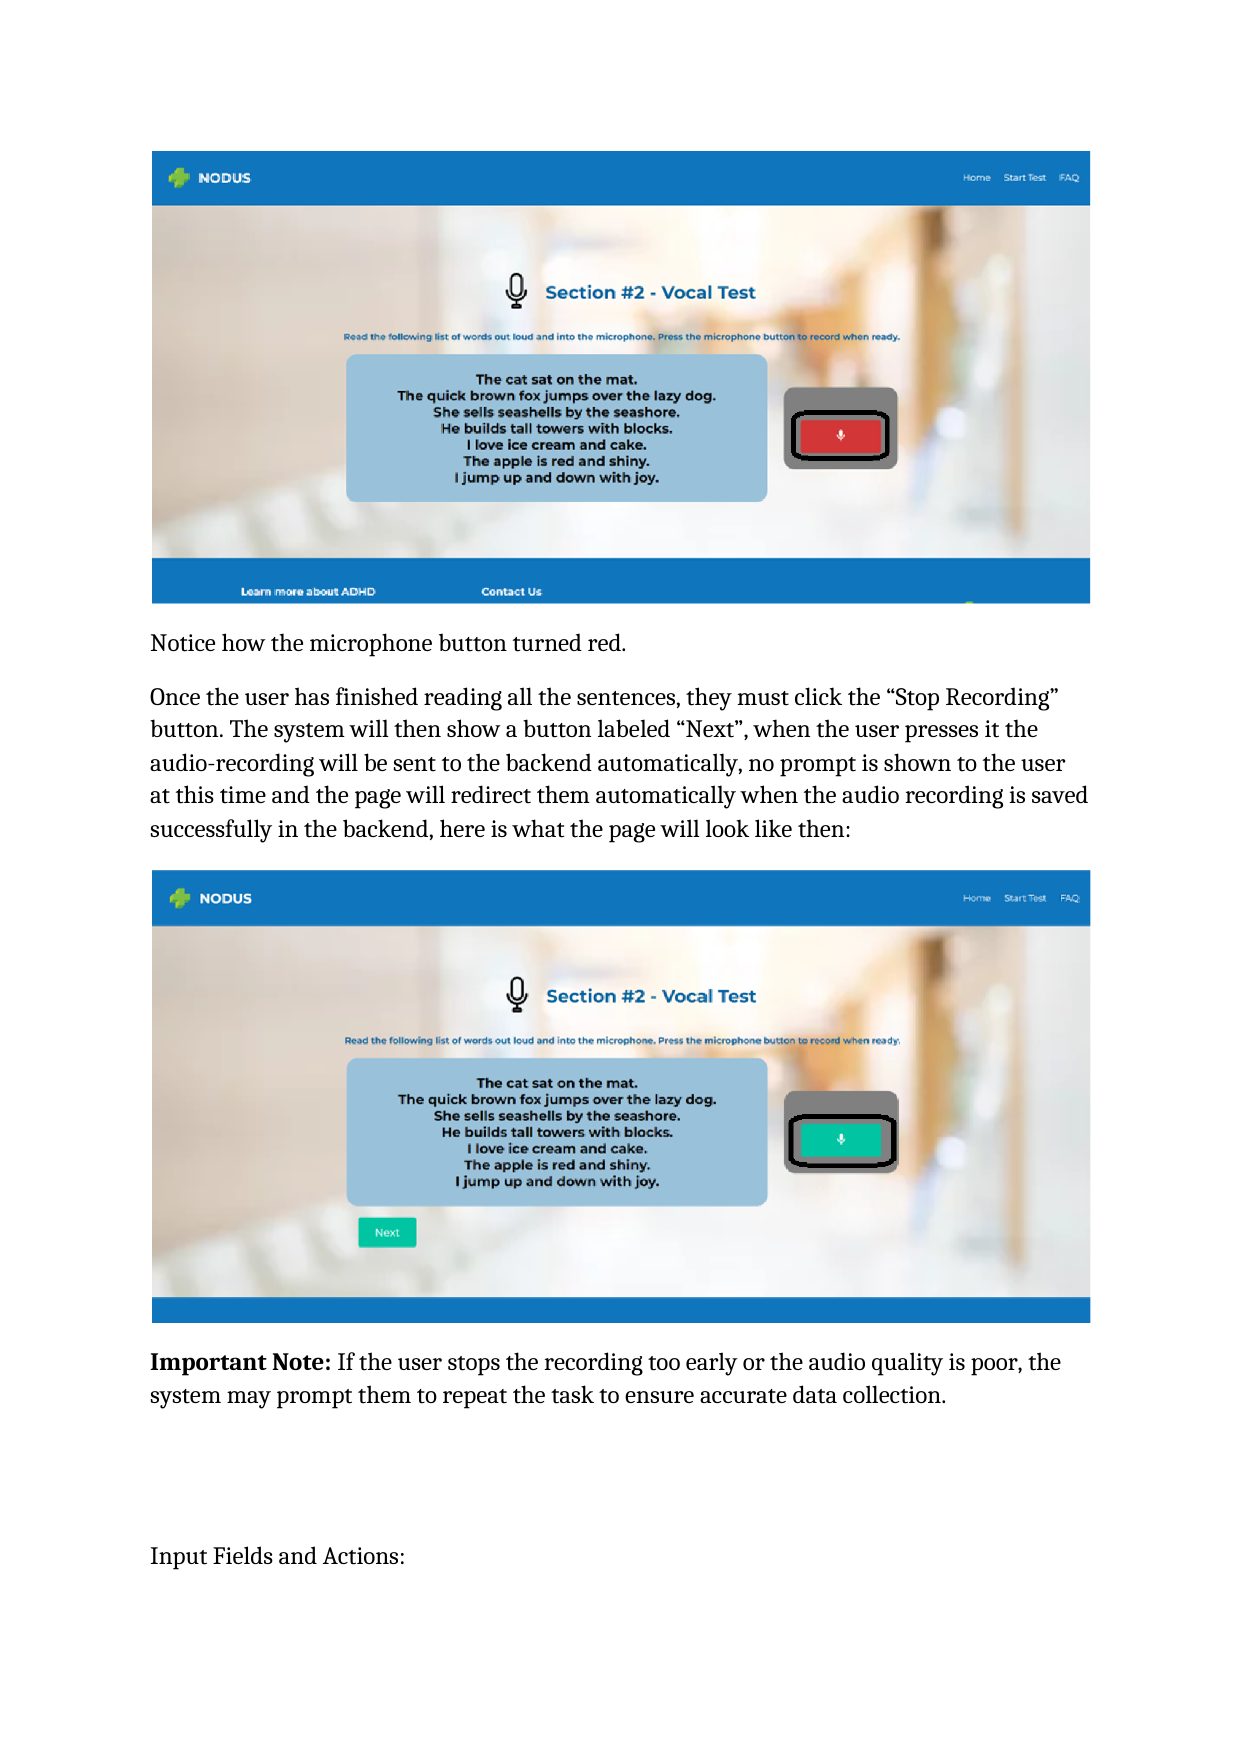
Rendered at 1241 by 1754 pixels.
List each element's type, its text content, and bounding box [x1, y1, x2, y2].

picture [150, 868, 1091, 1323]
text Once the user has finished reading all the sentences, they must click the “Stop Recording” button. The system will then show a button labeled “Next”, when the user presses it the audio-recording will be sent to the backend automatically, no prompt is shown to the user at this time and the page will redirect them automatically when the audio recording is saved successfully in the backend, here is what the page will look like then: [150, 682, 1090, 843]
text Important Note: If the user stops the recording too early or the audio quality is poor, the system may prompt them to repeat the task to ensure accurate data collection. [150, 1348, 1090, 1409]
picture [150, 150, 1091, 604]
text Notice how the microphone button turned red. [150, 628, 1090, 657]
text Input Fields and Actions: [150, 1542, 1090, 1571]
